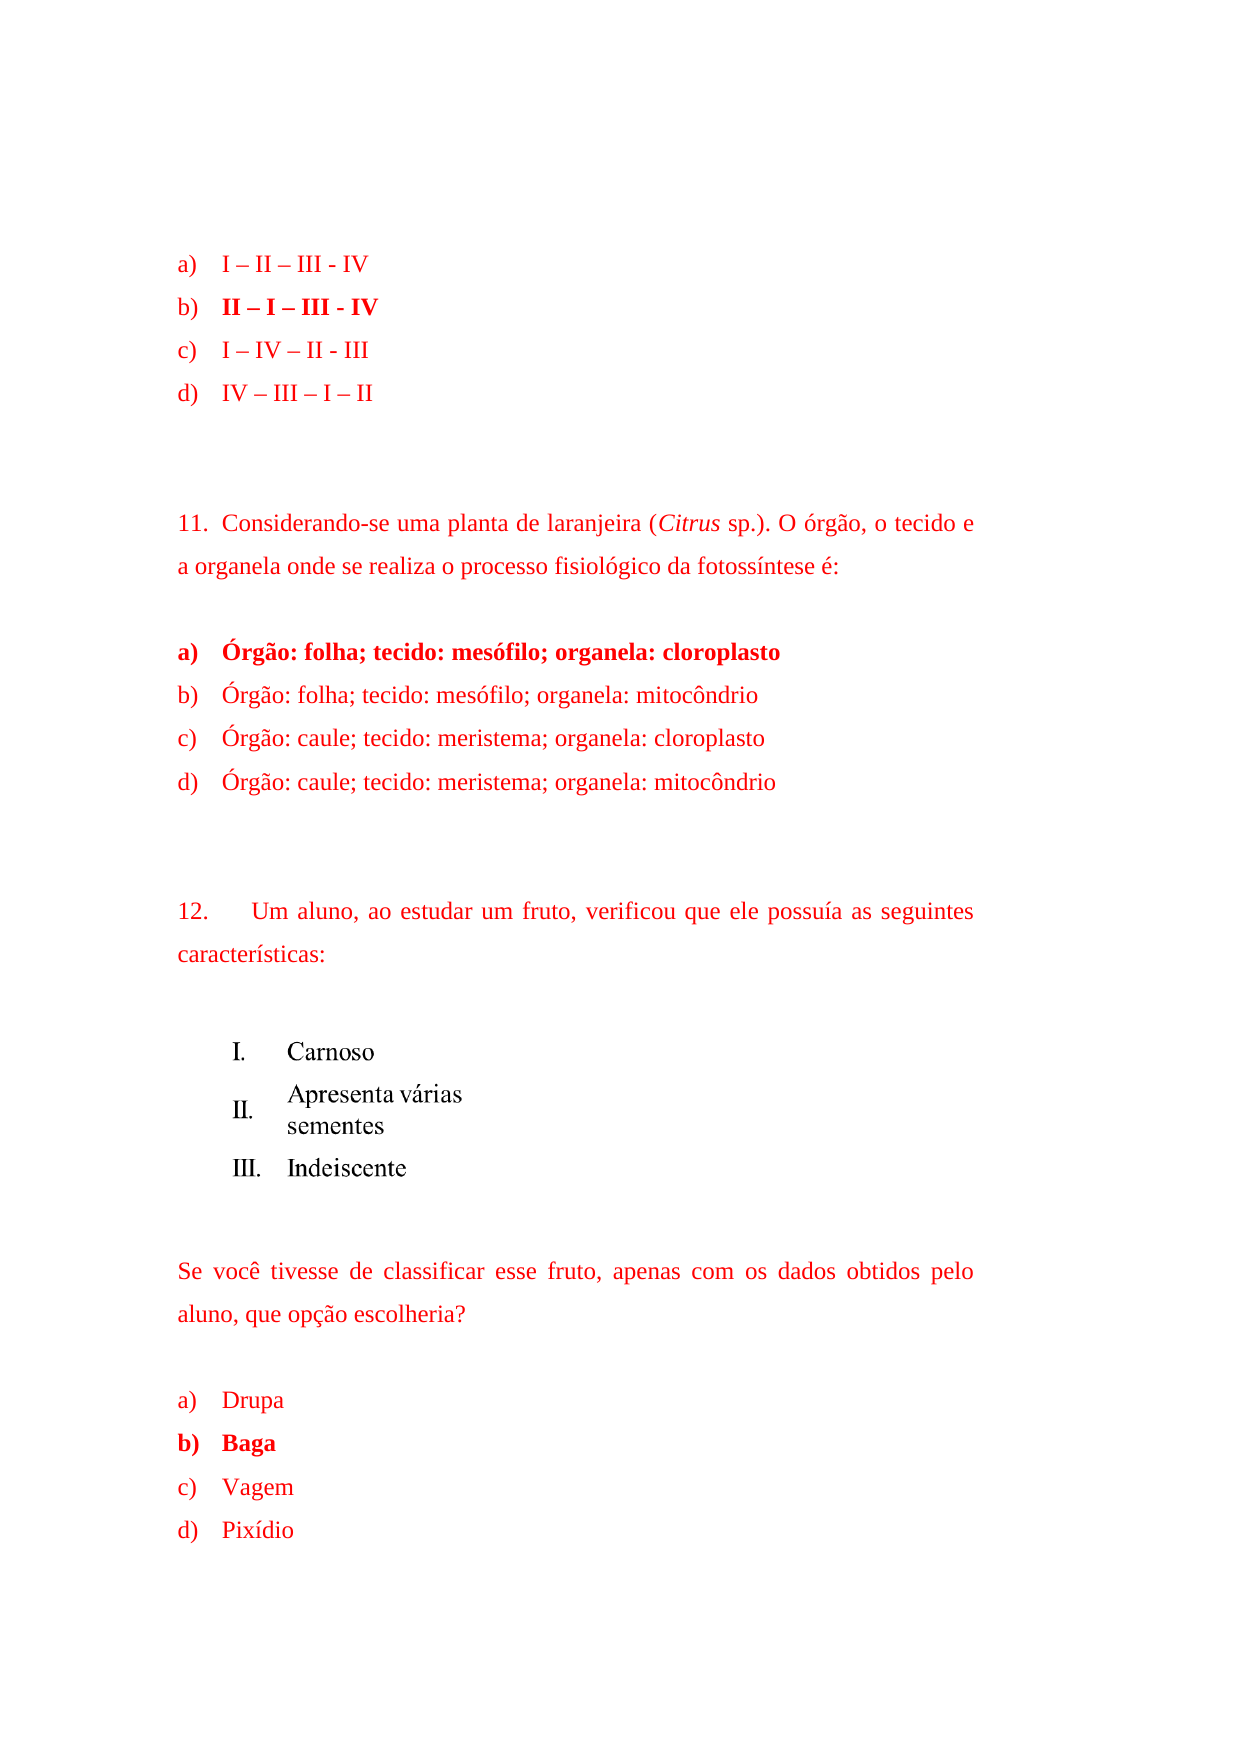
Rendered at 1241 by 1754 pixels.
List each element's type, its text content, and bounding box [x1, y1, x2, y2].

list Órgão: folha; tecido: mesófilo; organela: cloroplasto [177, 637, 974, 666]
list Vagem [177, 1472, 974, 1500]
list Baga [177, 1428, 974, 1457]
list Pixídio [177, 1515, 974, 1543]
list Órgão: folha; tecido: mesófilo; organela: mitocôndrio [177, 680, 974, 709]
list IV – III – I – II [177, 378, 974, 407]
picture [221, 1025, 522, 1199]
list Considerando-se uma planta de laranjeira (Citrus sp.). O órgão, o tecido e a organela onde se realiza o processo fisiológico da fotossíntese é: [177, 508, 974, 580]
list Órgão: caule; tecido: meristema; organela: cloroplasto [177, 723, 974, 752]
list II – I – III - IV [177, 292, 974, 321]
list Drupa [177, 1385, 974, 1414]
list I – IV – II - III [177, 335, 974, 364]
list Órgão: caule; tecido: meristema; organela: mitocôndrio [177, 767, 974, 795]
list Se você tivesse de classificar esse fruto, apenas com os dados obtidos pelo aluno, que opção escolheria? [177, 1256, 974, 1328]
list I – II – III - IV [177, 249, 974, 278]
list Um aluno, ao estudar um fruto, verificou que ele possuía as seguintes características: [177, 896, 974, 968]
